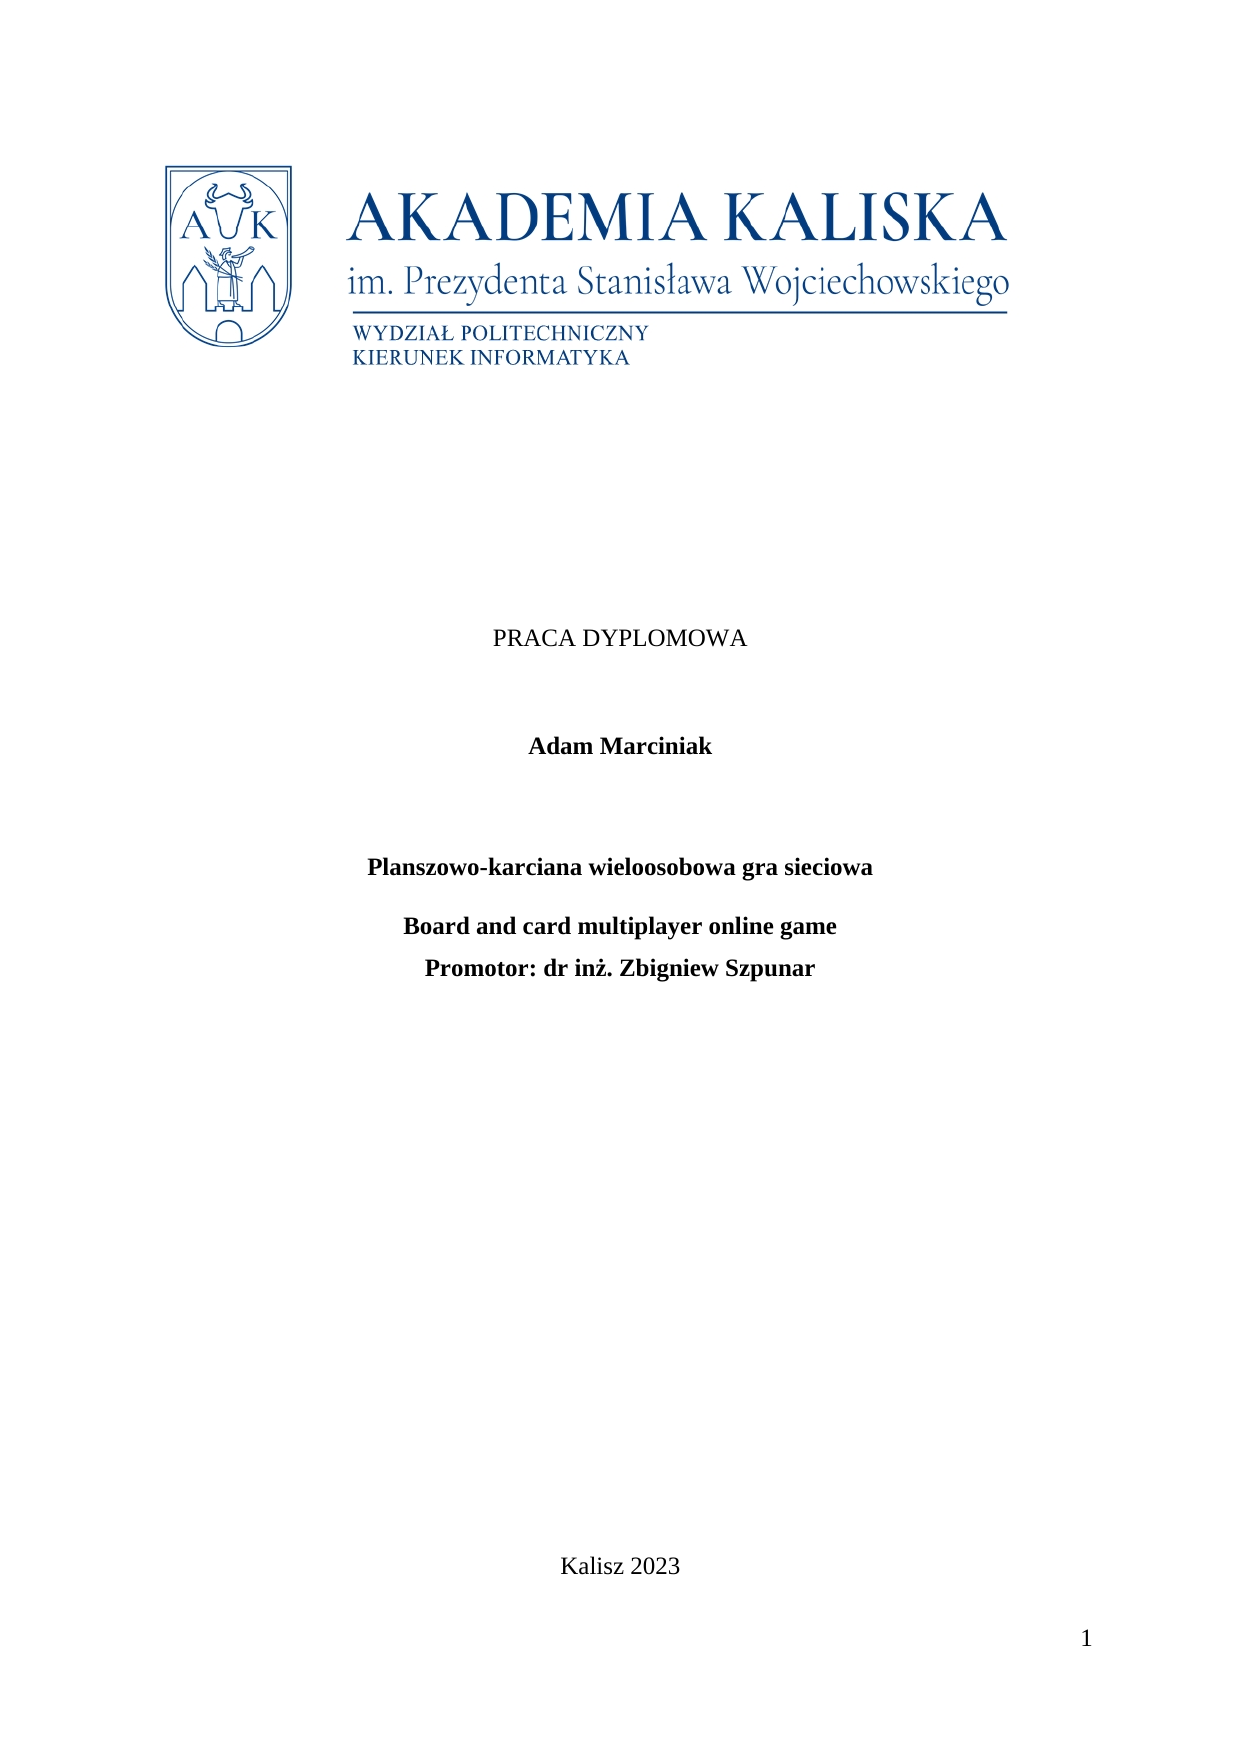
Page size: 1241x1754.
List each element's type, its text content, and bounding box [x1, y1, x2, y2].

picture [147, 147, 1034, 386]
text Kalisz 2023 [148, 1551, 1093, 1579]
text Planszowo-karciana wieloosobowa gra sieciowa [148, 823, 1093, 881]
text Adam Marciniak [148, 731, 1093, 793]
text Promotor: dr inż. Zbigniew Szpunar [148, 953, 1093, 982]
text PRACA DYPLOMOWA [148, 623, 1093, 652]
text Board and card multiplayer online game [148, 911, 1093, 939]
